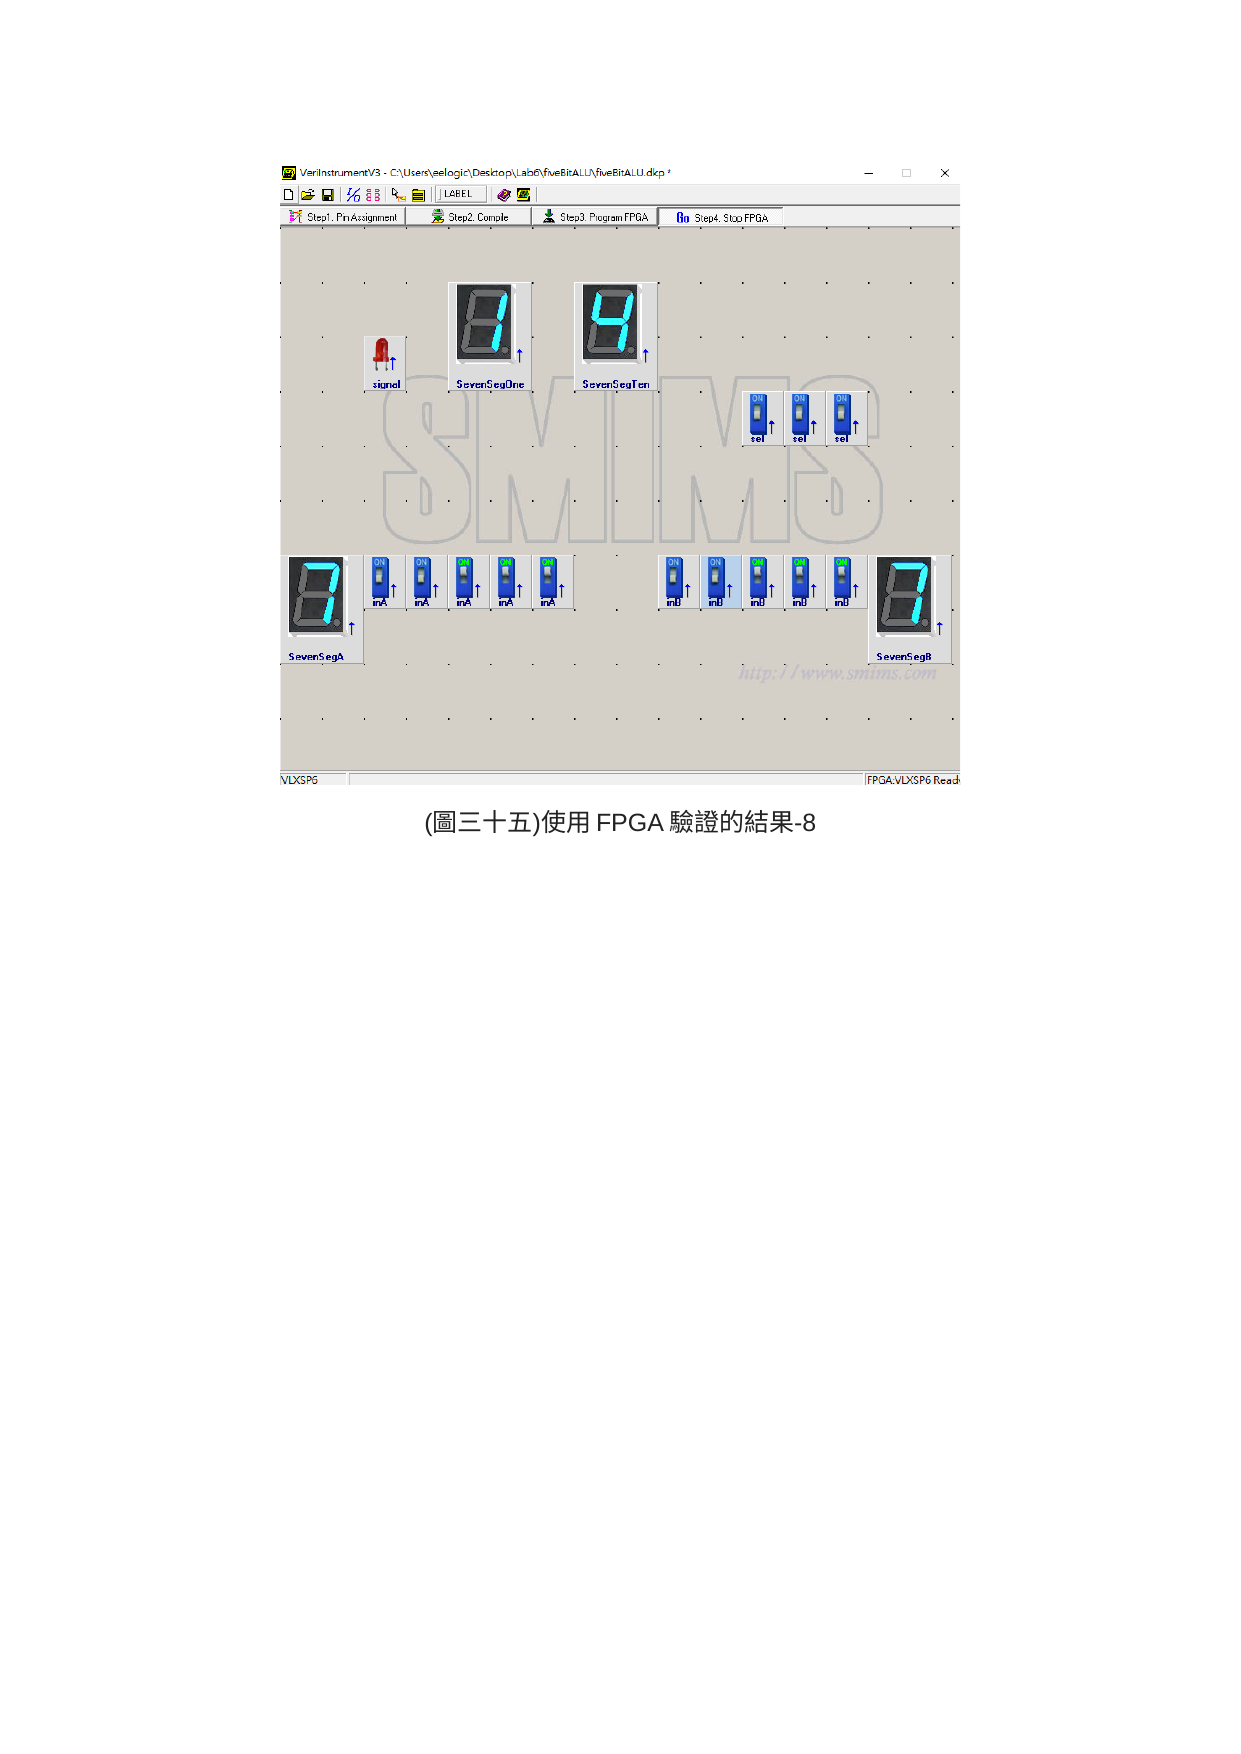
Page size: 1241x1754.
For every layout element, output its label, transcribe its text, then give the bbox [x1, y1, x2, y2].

picture [280, 164, 961, 785]
text (圖三十五)使用FPGA驗證的結果-8 [187, 802, 1053, 839]
